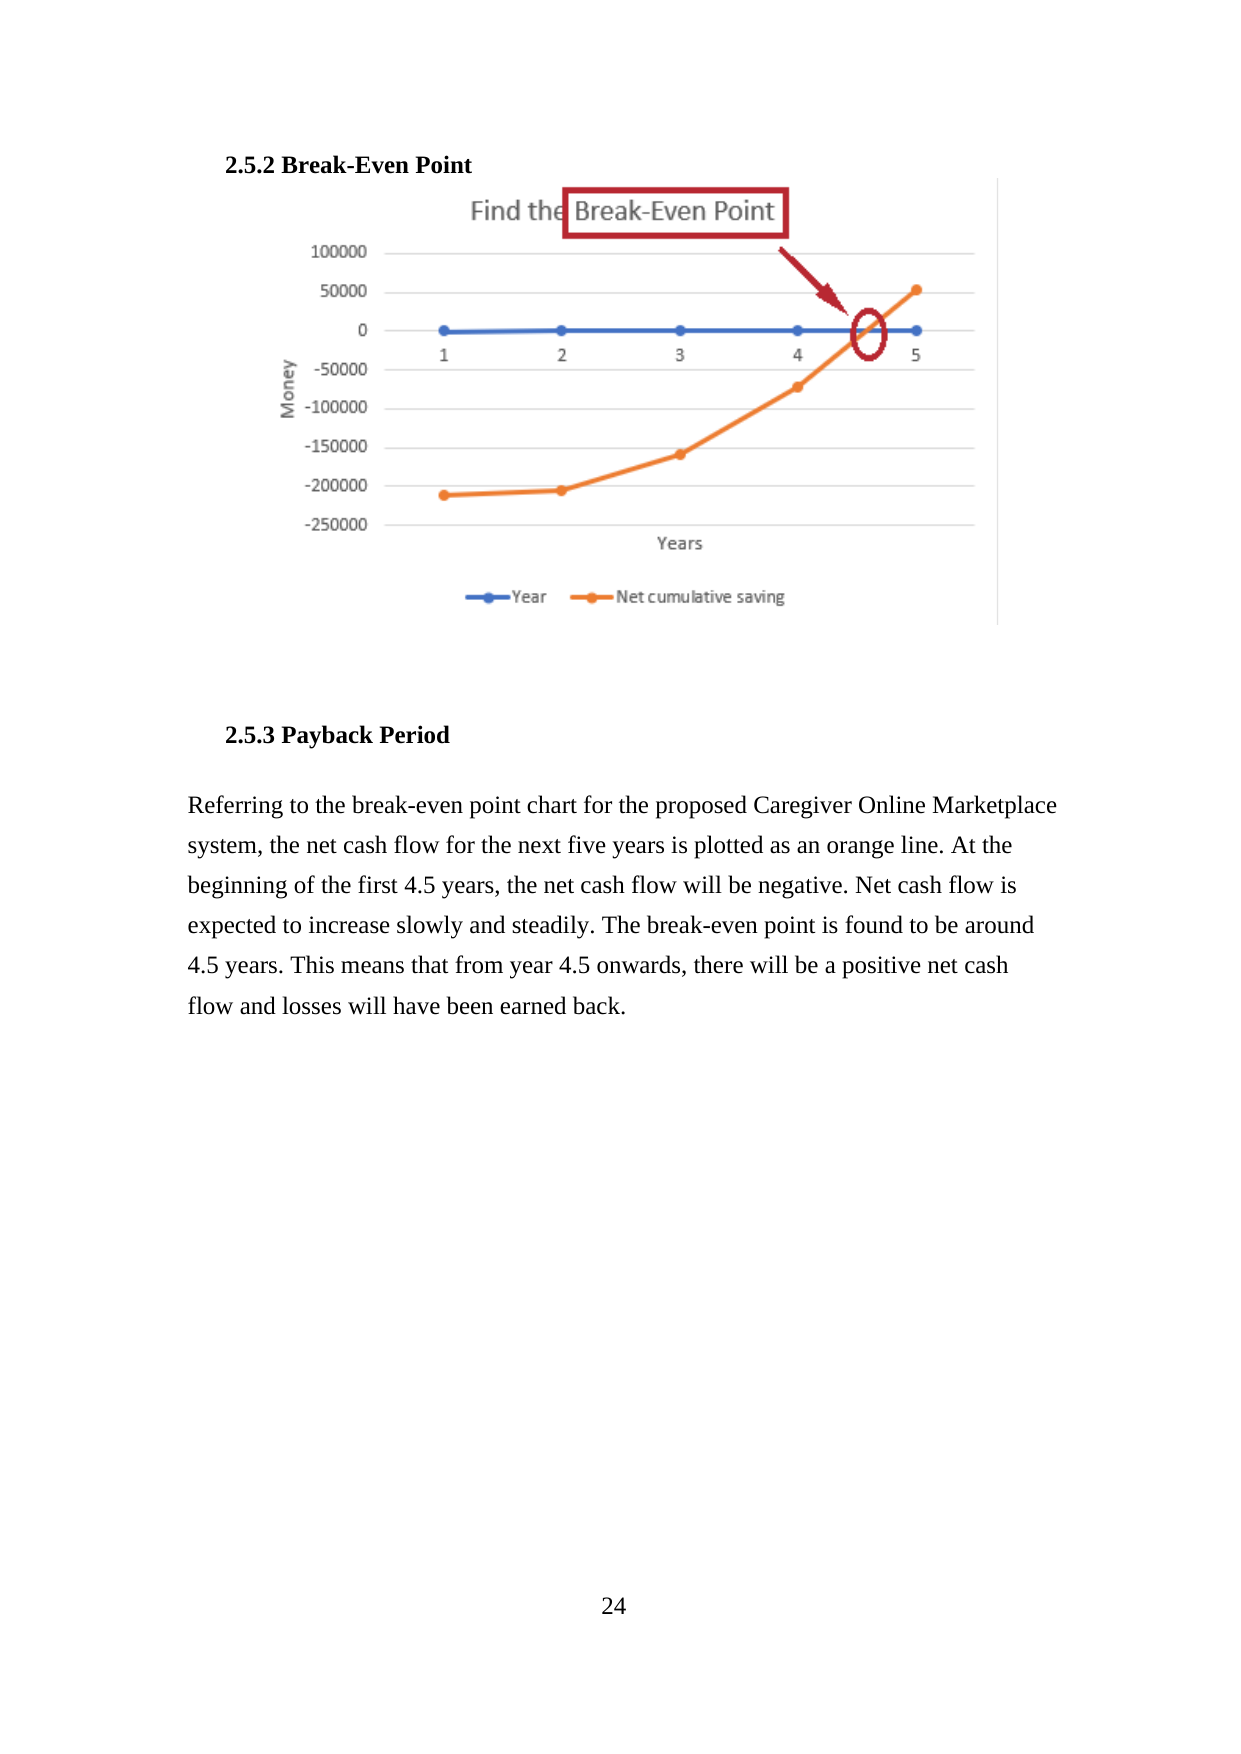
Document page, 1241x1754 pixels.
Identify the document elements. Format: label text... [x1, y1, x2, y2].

subtitle 2.5.2 Break-Even Point [225, 150, 1159, 179]
subtitle 2.5.3 Payback Period [225, 720, 1159, 748]
picture [248, 178, 999, 625]
text Referring to the break-even point chart for the proposed Caregiver Online Marketplace system, the net cash flow for the next five years is plotted as an orange line. At the beginning of the first 4.5 years, the net cash flow will be negative. Net cash flow is expected to increase slowly and steadily. The break-even point is found to be around 4.5 years. This means that from year 4.5 onwards, there will be a positive net cash flow and losses will have been earned back. [187, 790, 1059, 1019]
